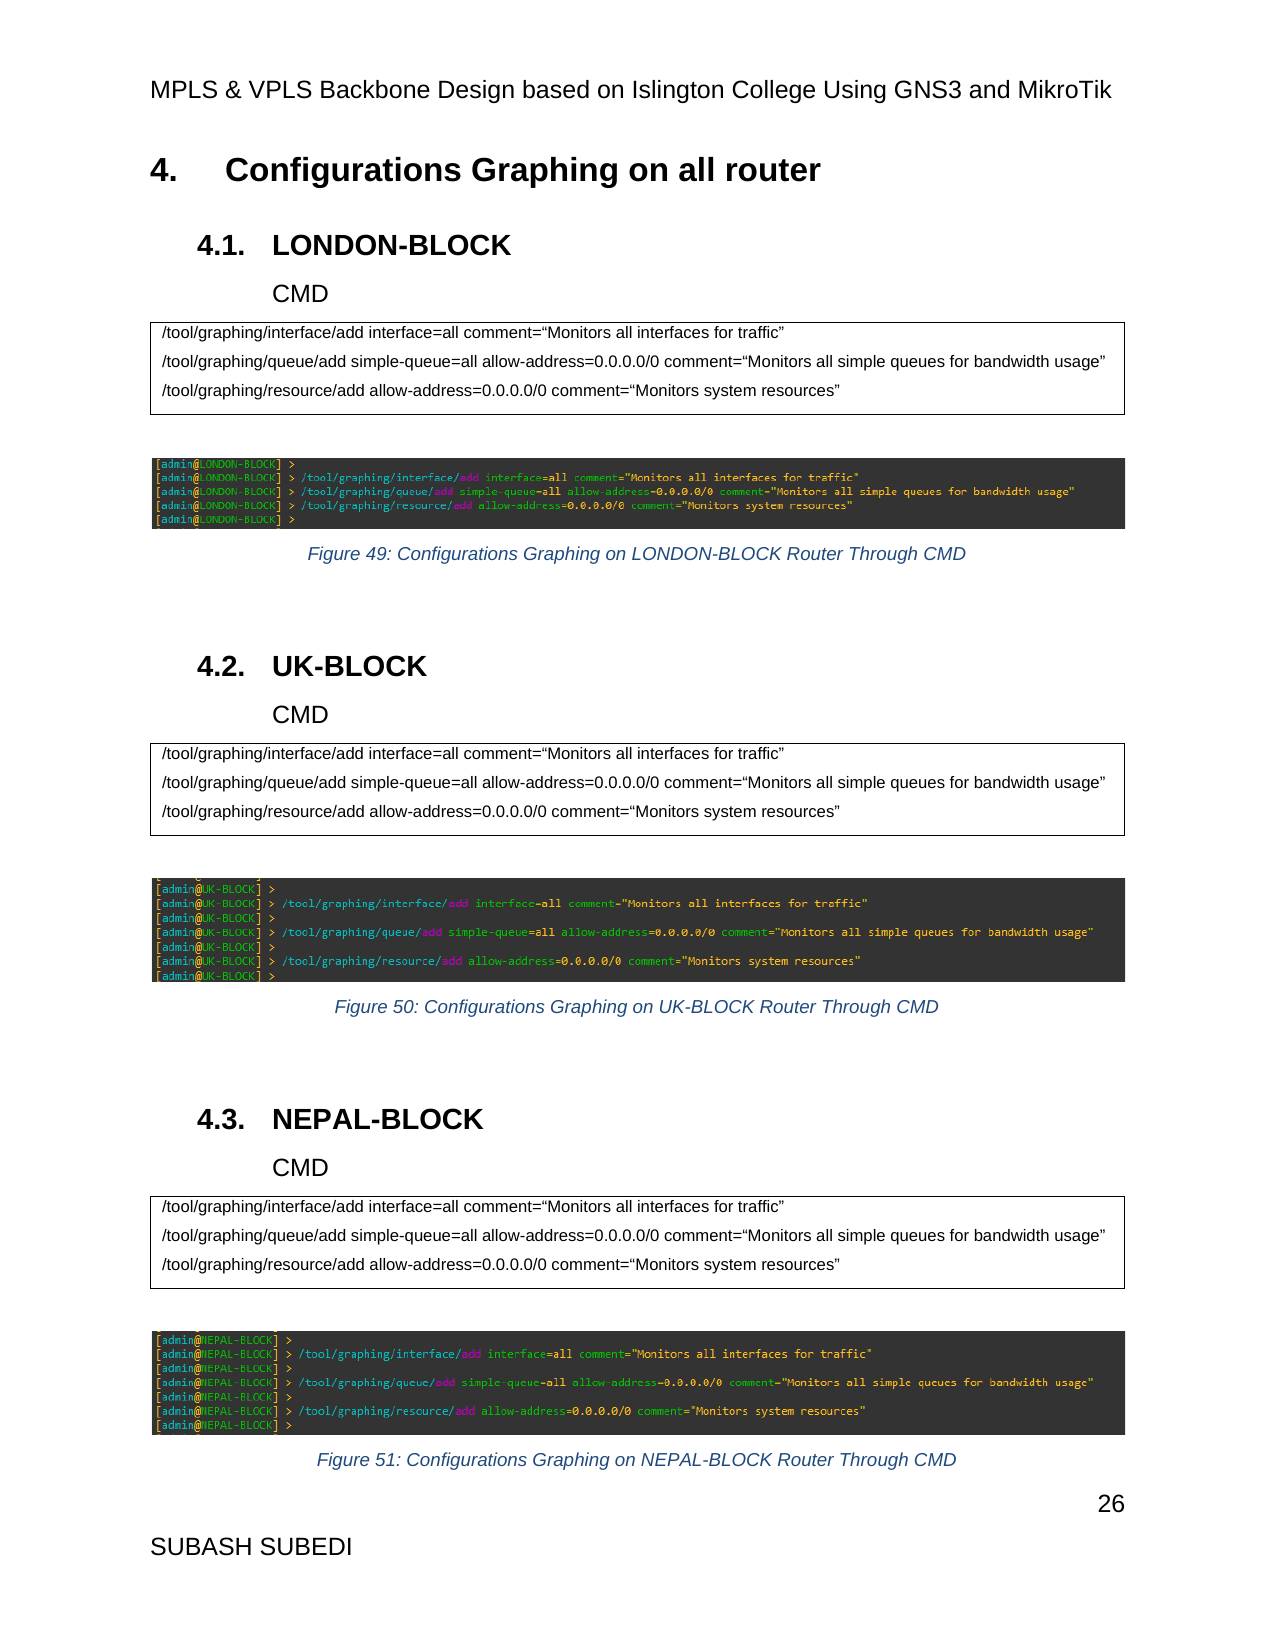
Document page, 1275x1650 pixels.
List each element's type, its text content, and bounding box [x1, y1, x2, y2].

picture [150, 878, 1125, 982]
picture [150, 458, 1125, 529]
subtitle UK-BLOCK [197, 649, 1125, 683]
text CMD [272, 1153, 1125, 1181]
text Figure 51: Configurations Graphing on NEPAL-BLOCK Router Through CMD [150, 1448, 1125, 1470]
subtitle Configurations Graphing on all router [150, 150, 1125, 188]
subtitle NEPAL-BLOCK [197, 1102, 1125, 1136]
text Figure 50: Configurations Graphing on UK-BLOCK Router Through CMD [150, 996, 1125, 1017]
text CMD [272, 700, 1125, 728]
subtitle LONDON-BLOCK [197, 228, 1125, 262]
text Figure 49: Configurations Graphing on LONDON-BLOCK Router Through CMD [150, 543, 1125, 564]
text CMD [272, 279, 1125, 307]
picture [150, 1331, 1125, 1435]
